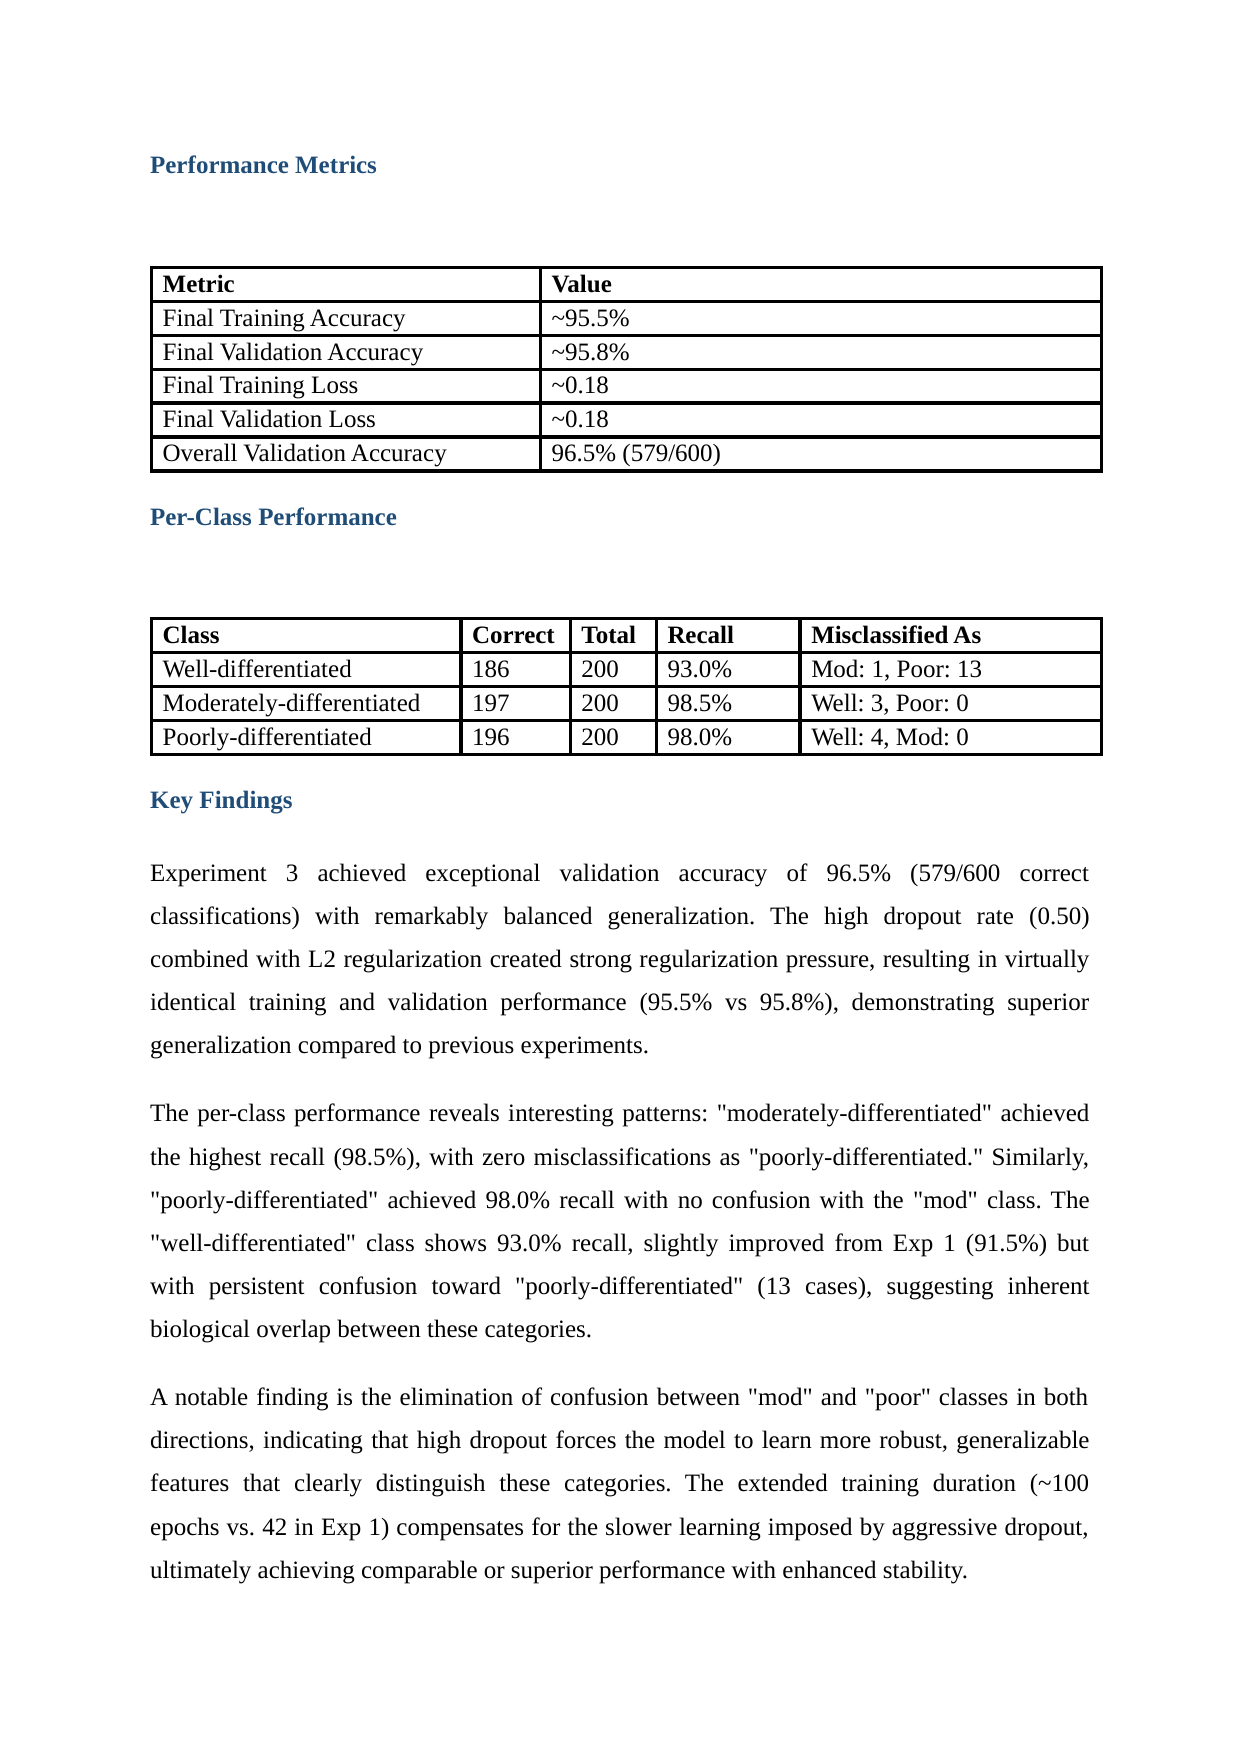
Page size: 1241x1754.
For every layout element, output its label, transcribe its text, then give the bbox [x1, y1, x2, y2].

table_header Value [542, 269, 1100, 299]
text The per-class performance reveals interesting patterns: "moderately-differentiated" achieved the highest recall (98.5%), with zero misclassifications as "poorly-differentiated." Similarly, "poorly-differentiated" achieved 98.0% recall with no confusion with the "mod" class. The "well-differentiated" class shows 93.0% recall, slightly improved from Exp 1 (91.5%) but with persistent confusion toward "poorly-differentiated" (13 cases), suggesting inherent biological overlap between these categories. [150, 1098, 1090, 1343]
table_header Recall [658, 620, 798, 651]
table_cell ~0.18 [542, 405, 1100, 435]
table_cell Poorly-differentiated [153, 722, 459, 753]
table_cell Final Validation Loss [153, 405, 539, 435]
table_cell 200 [572, 688, 655, 719]
table_header Total [572, 620, 655, 651]
text Experiment 3 achieved exceptional validation accuracy of 96.5% (579/600 correct classifications) with remarkably balanced generalization. The high dropout rate (0.50) combined with L2 regularization created strong regularization pressure, resulting in virtually identical training and validation performance (95.5% vs 95.8%), demonstrating superior generalization compared to previous experiments. [150, 858, 1090, 1059]
table_cell Final Validation Accuracy [153, 337, 539, 367]
subtitle Key Findings [150, 785, 1090, 814]
table_cell Final Training Loss [153, 371, 539, 401]
table_cell 197 [463, 688, 569, 719]
table_cell 93.0% [658, 654, 798, 685]
table_header Correct [463, 620, 569, 651]
table_cell ~95.5% [542, 303, 1100, 333]
table_cell 186 [463, 654, 569, 685]
table_cell 96.5% (579/600) [542, 439, 1100, 469]
text A notable finding is the elimination of confusion between "mod" and "poor" classes in both directions, indicating that high dropout forces the model to learn more robust, generalizable features that clearly distinguish these categories. The extended training duration (~100 epochs vs. 42 in Exp 1) compensates for the slower learning imposed by aggressive dropout, ultimately achieving comparable or superior performance with enhanced stability. [150, 1382, 1090, 1583]
table_cell Well: 3, Poor: 0 [802, 688, 1100, 719]
table_cell 200 [572, 722, 655, 753]
table_cell Well: 4, Mod: 0 [802, 722, 1100, 753]
subtitle Per-Class Performance [150, 502, 1090, 530]
table_cell 98.5% [658, 688, 798, 719]
table_cell 200 [572, 654, 655, 685]
table_cell Moderately-differentiated [153, 688, 459, 719]
table_cell Mod: 1, Poor: 13 [802, 654, 1100, 685]
table_cell Overall Validation Accuracy [153, 439, 539, 469]
table_cell Well-differentiated [153, 654, 459, 685]
table_header Metric [153, 269, 539, 299]
table_header Misclassified As [802, 620, 1100, 651]
table_cell 196 [463, 722, 569, 753]
subtitle Performance Metrics [150, 150, 1090, 179]
table_cell Final Training Accuracy [153, 303, 539, 333]
table_cell ~95.8% [542, 337, 1100, 367]
table_cell 98.0% [658, 722, 798, 753]
table_header Class [153, 620, 459, 651]
table_cell ~0.18 [542, 371, 1100, 401]
